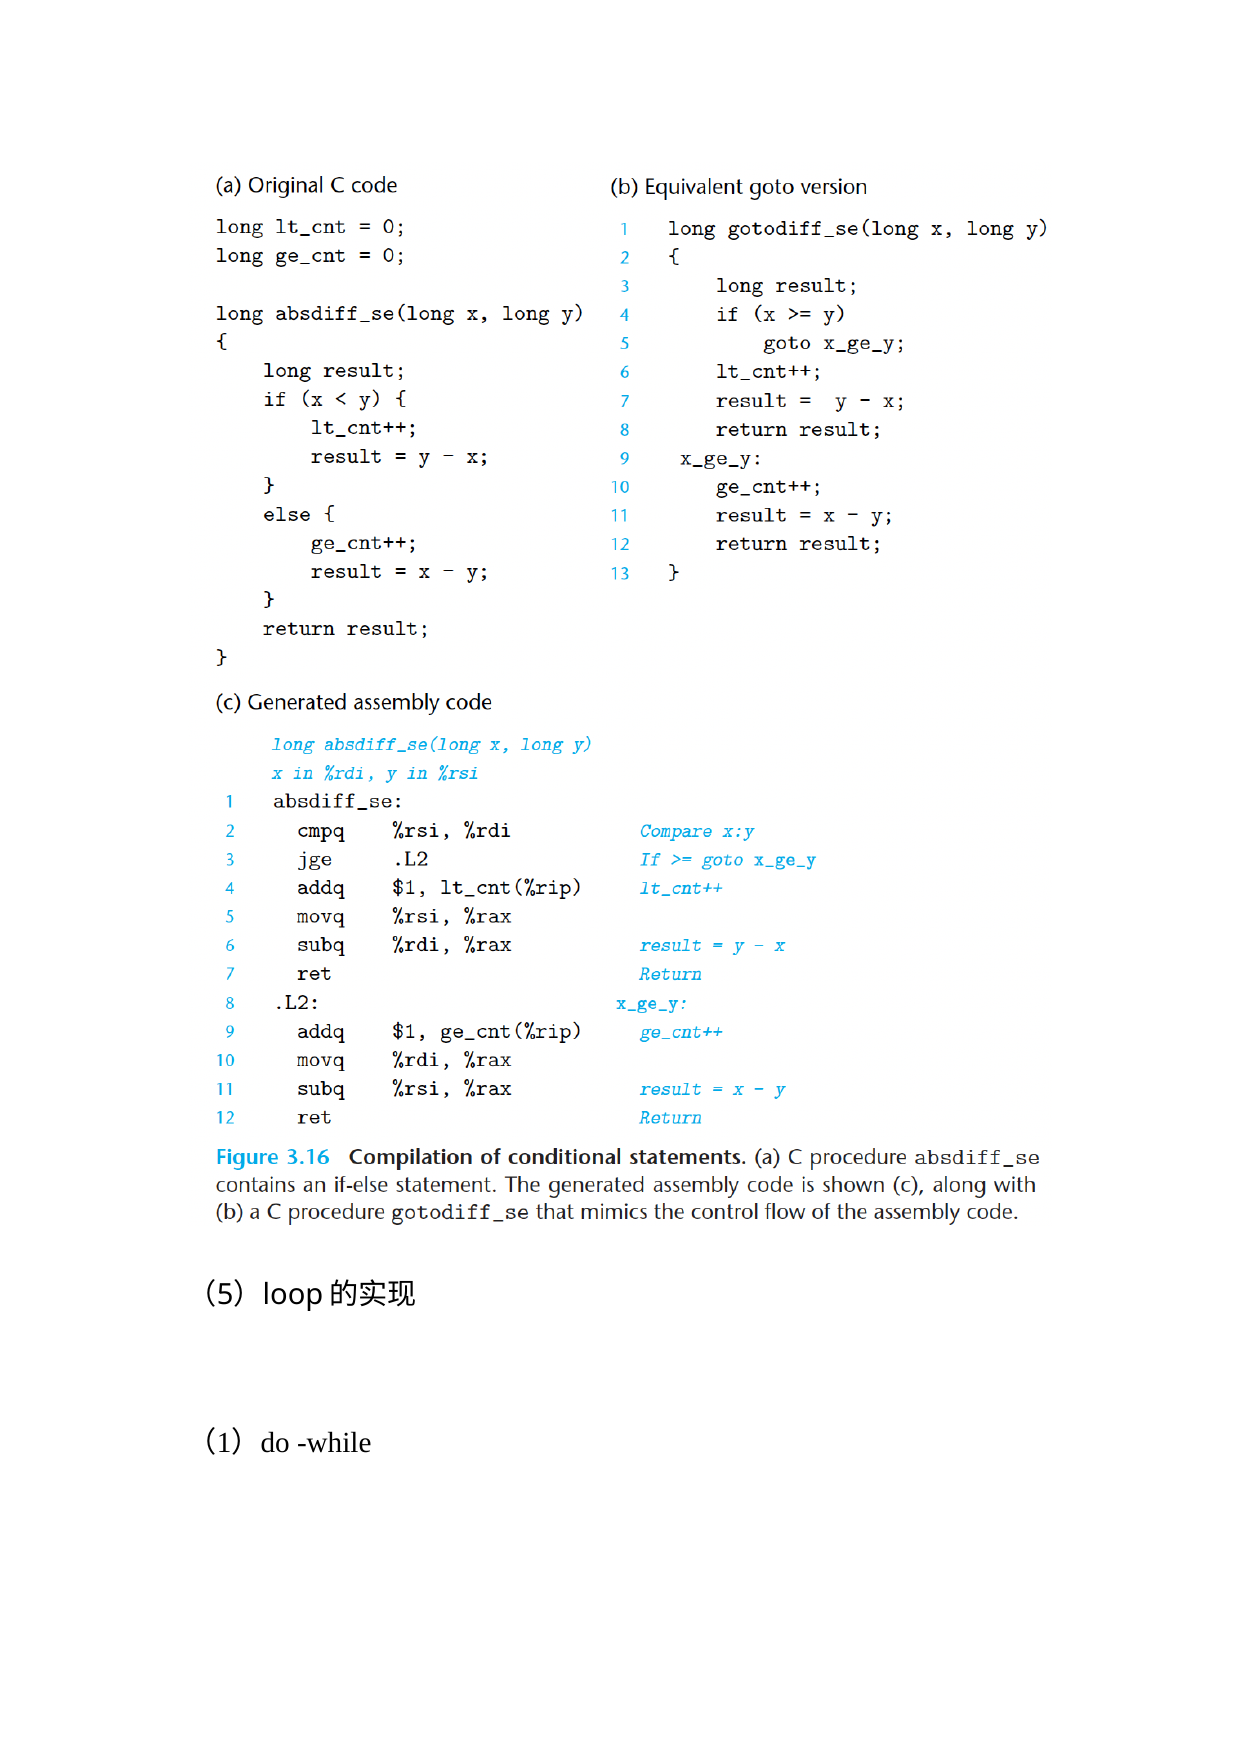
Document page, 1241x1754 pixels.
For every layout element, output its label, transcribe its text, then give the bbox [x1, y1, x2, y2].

list loop的实现 [187, 1259, 1053, 1324]
picture [187, 162, 1053, 1226]
list （1）do -while [187, 1407, 1053, 1472]
